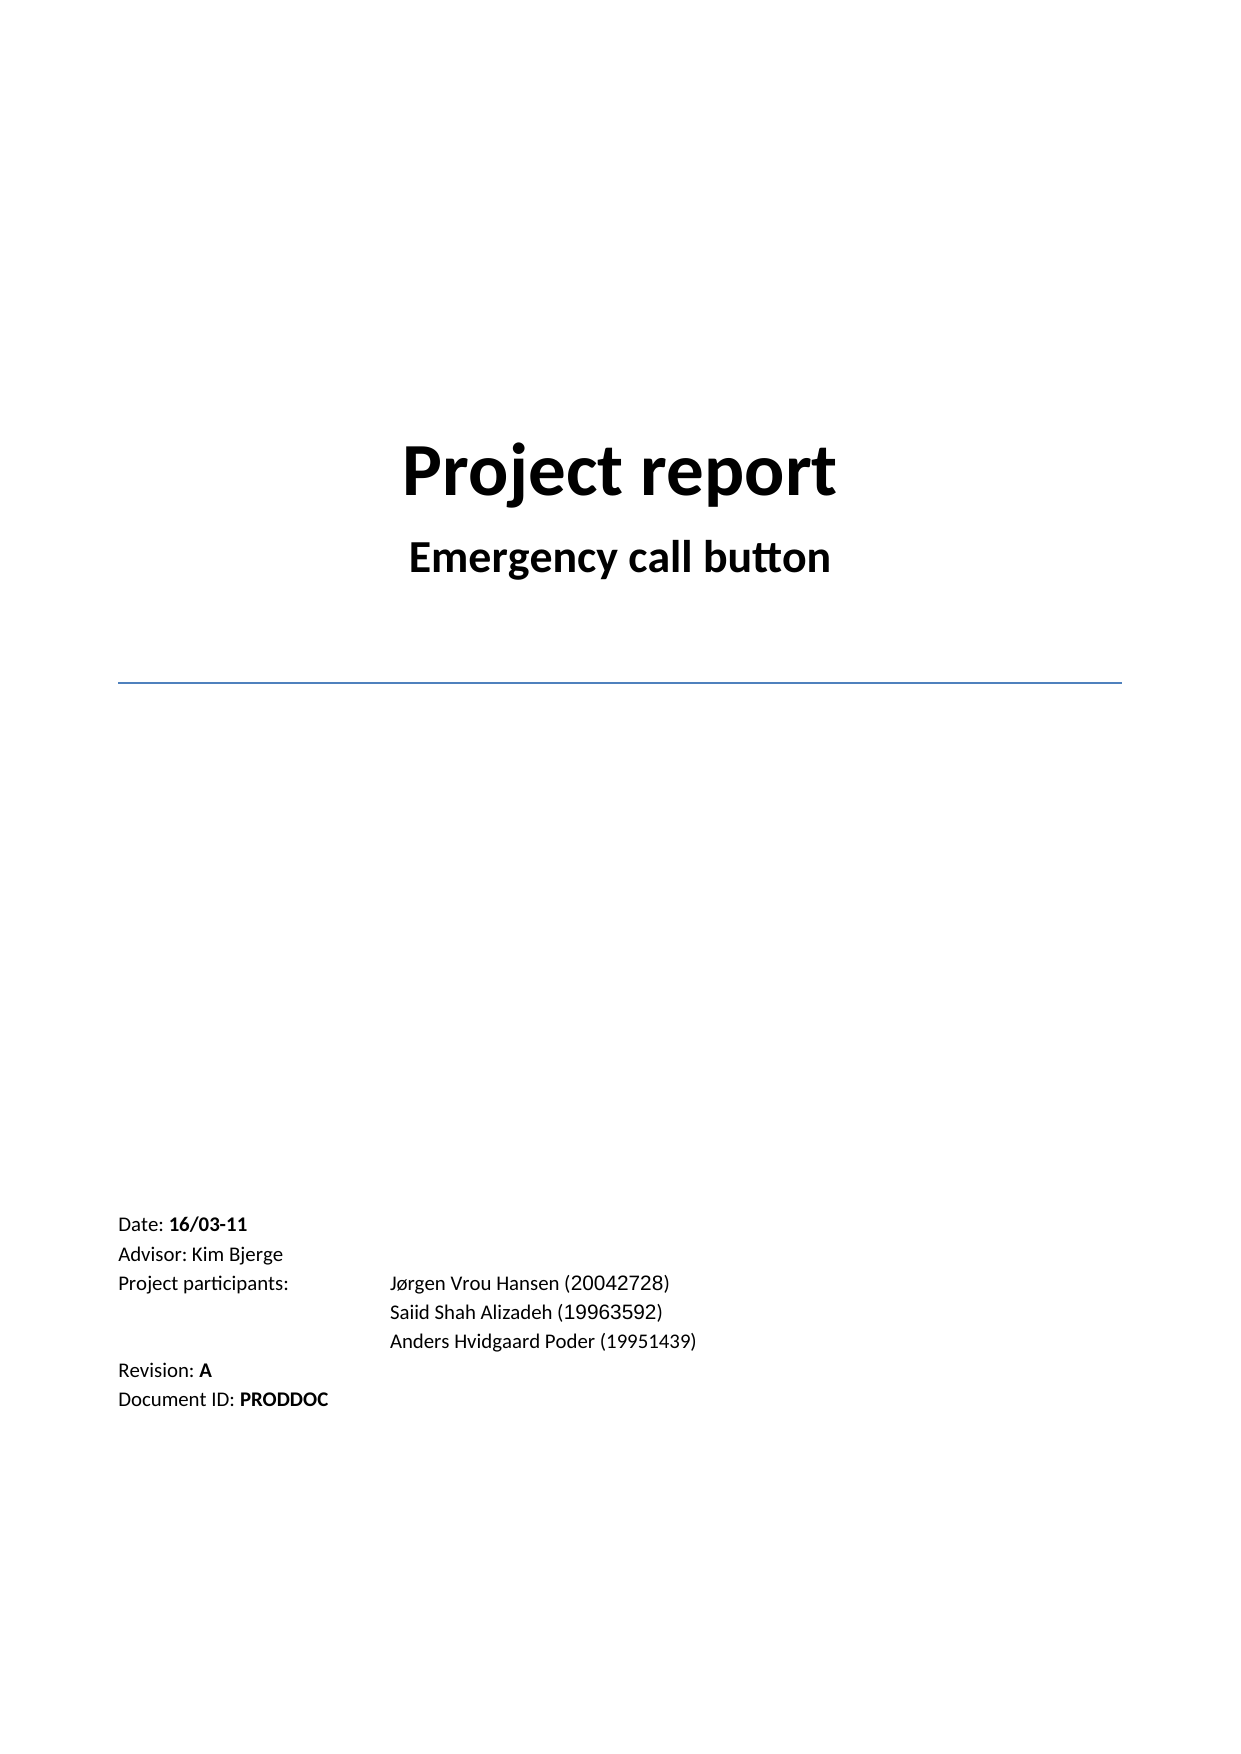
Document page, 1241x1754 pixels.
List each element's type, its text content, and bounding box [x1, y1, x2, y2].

text Anders Hvidgaard Poder (19951439) [118, 1328, 1122, 1354]
text Project participants: Jørgen Vrou Hansen (20042728) [118, 1270, 1122, 1295]
text Saiid Shah Alizadeh (19963592) [118, 1299, 1122, 1324]
text Advisor: Kim Bjerge [118, 1241, 1122, 1266]
text Document ID: PRODDOC [118, 1387, 1122, 1412]
text Project report [118, 423, 1122, 514]
text Date: 16/03-11 [118, 1212, 1122, 1237]
text Emergency call button [118, 528, 1122, 584]
text Revision: A [118, 1357, 1122, 1383]
